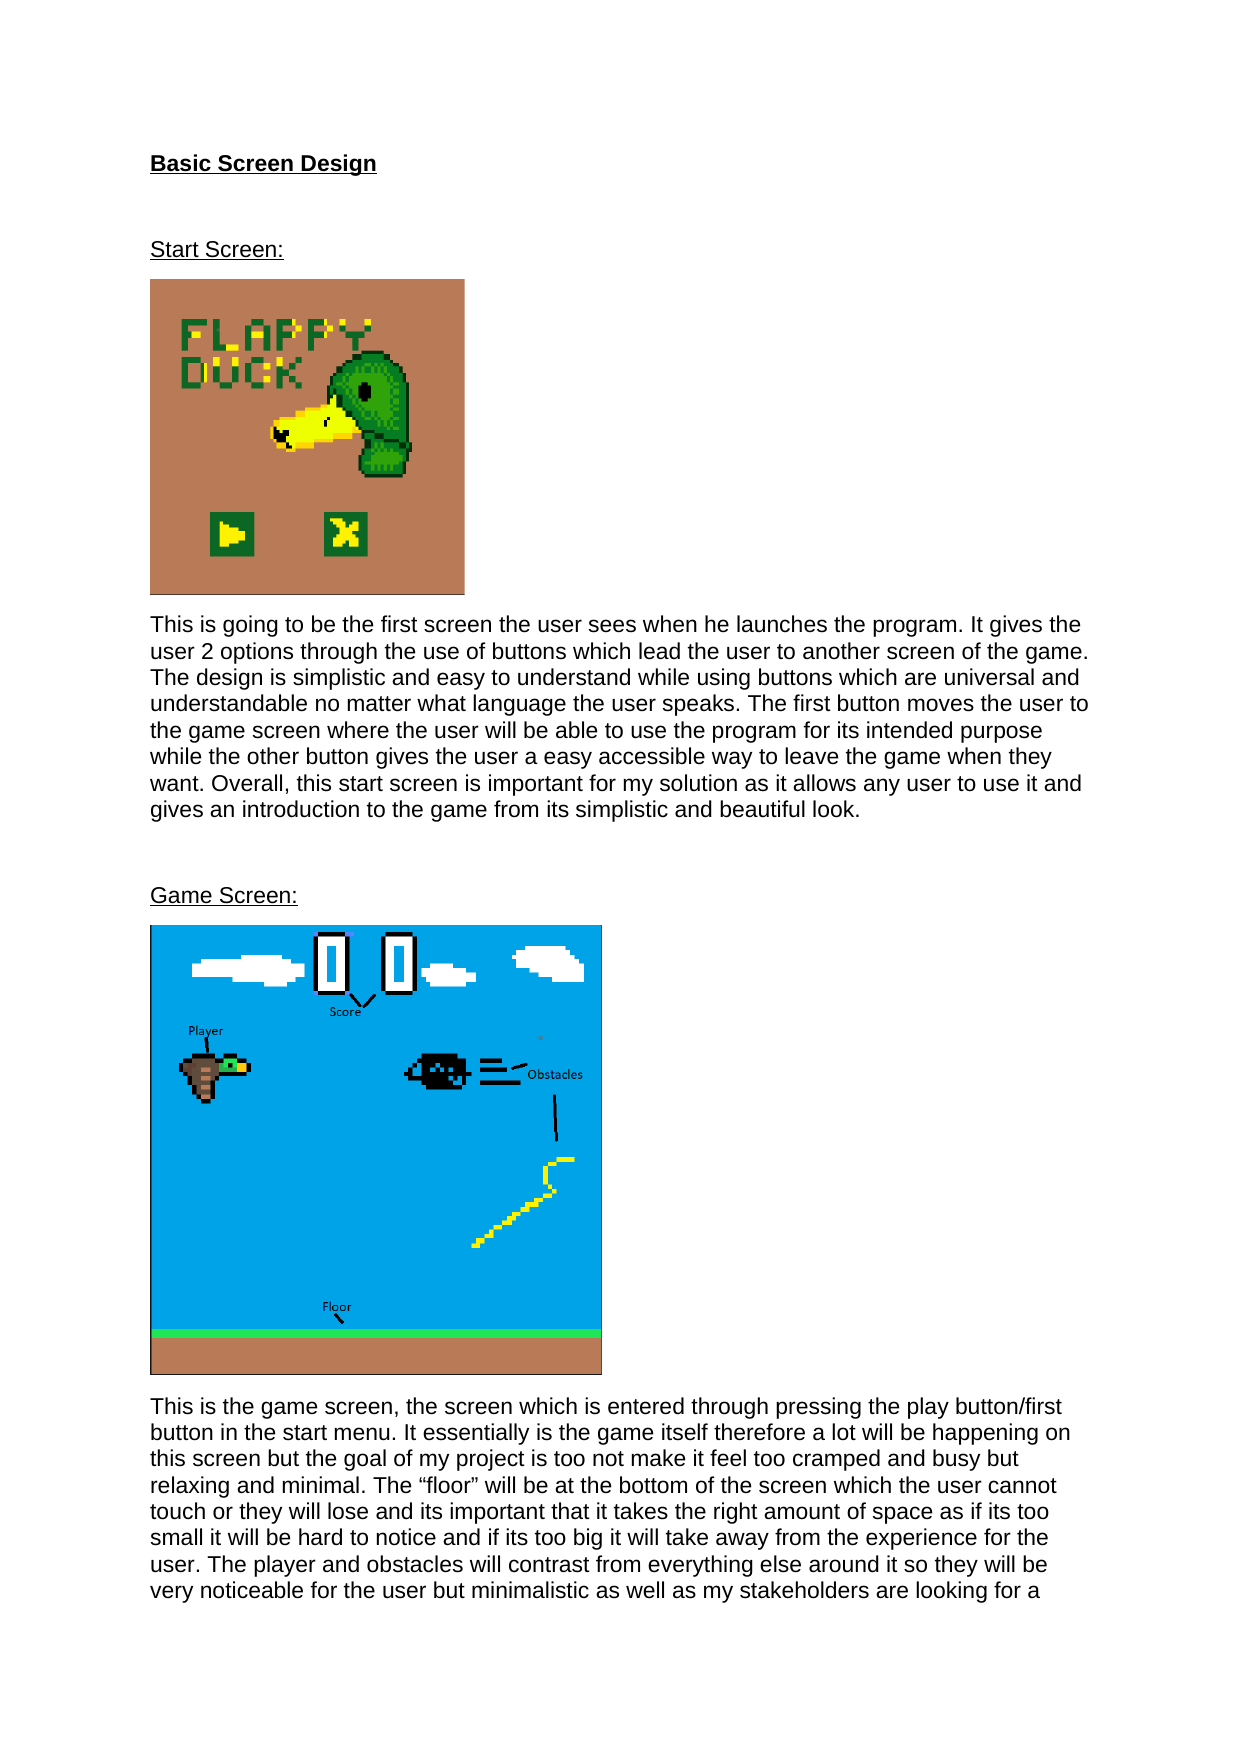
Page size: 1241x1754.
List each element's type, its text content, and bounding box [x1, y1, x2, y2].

picture [150, 279, 465, 595]
text This is going to be the first screen the user sees when he launches the program. It gives the user 2 options through the use of buttons which lead the user to another screen of the game. The design is simplistic and easy to understand while using buttons which are universal and understandable no matter what language the user speaks. The first button moves the user to the game screen where the user will be able to use the program for its intended purpose while the other button gives the user a easy accessible way to leave the game when they want. Overall, this start screen is important for my solution as it allows any user to use it and gives an introduction to the game from its simplistic and beautiful look. [150, 611, 1090, 822]
picture [180, 1055, 250, 1102]
text Game Screen: [150, 882, 1090, 908]
picture [150, 925, 605, 1376]
picture [382, 933, 416, 994]
picture [485, 1230, 493, 1237]
picture [314, 933, 353, 994]
picture [472, 1239, 484, 1247]
text Basic Screen Design [150, 150, 1090, 176]
picture [405, 1055, 470, 1088]
picture [521, 1199, 542, 1211]
picture [193, 956, 304, 986]
picture [513, 947, 583, 981]
text Start Screen: [150, 236, 1090, 262]
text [150, 1393, 1090, 1603]
picture [422, 964, 475, 986]
picture [503, 1213, 520, 1224]
